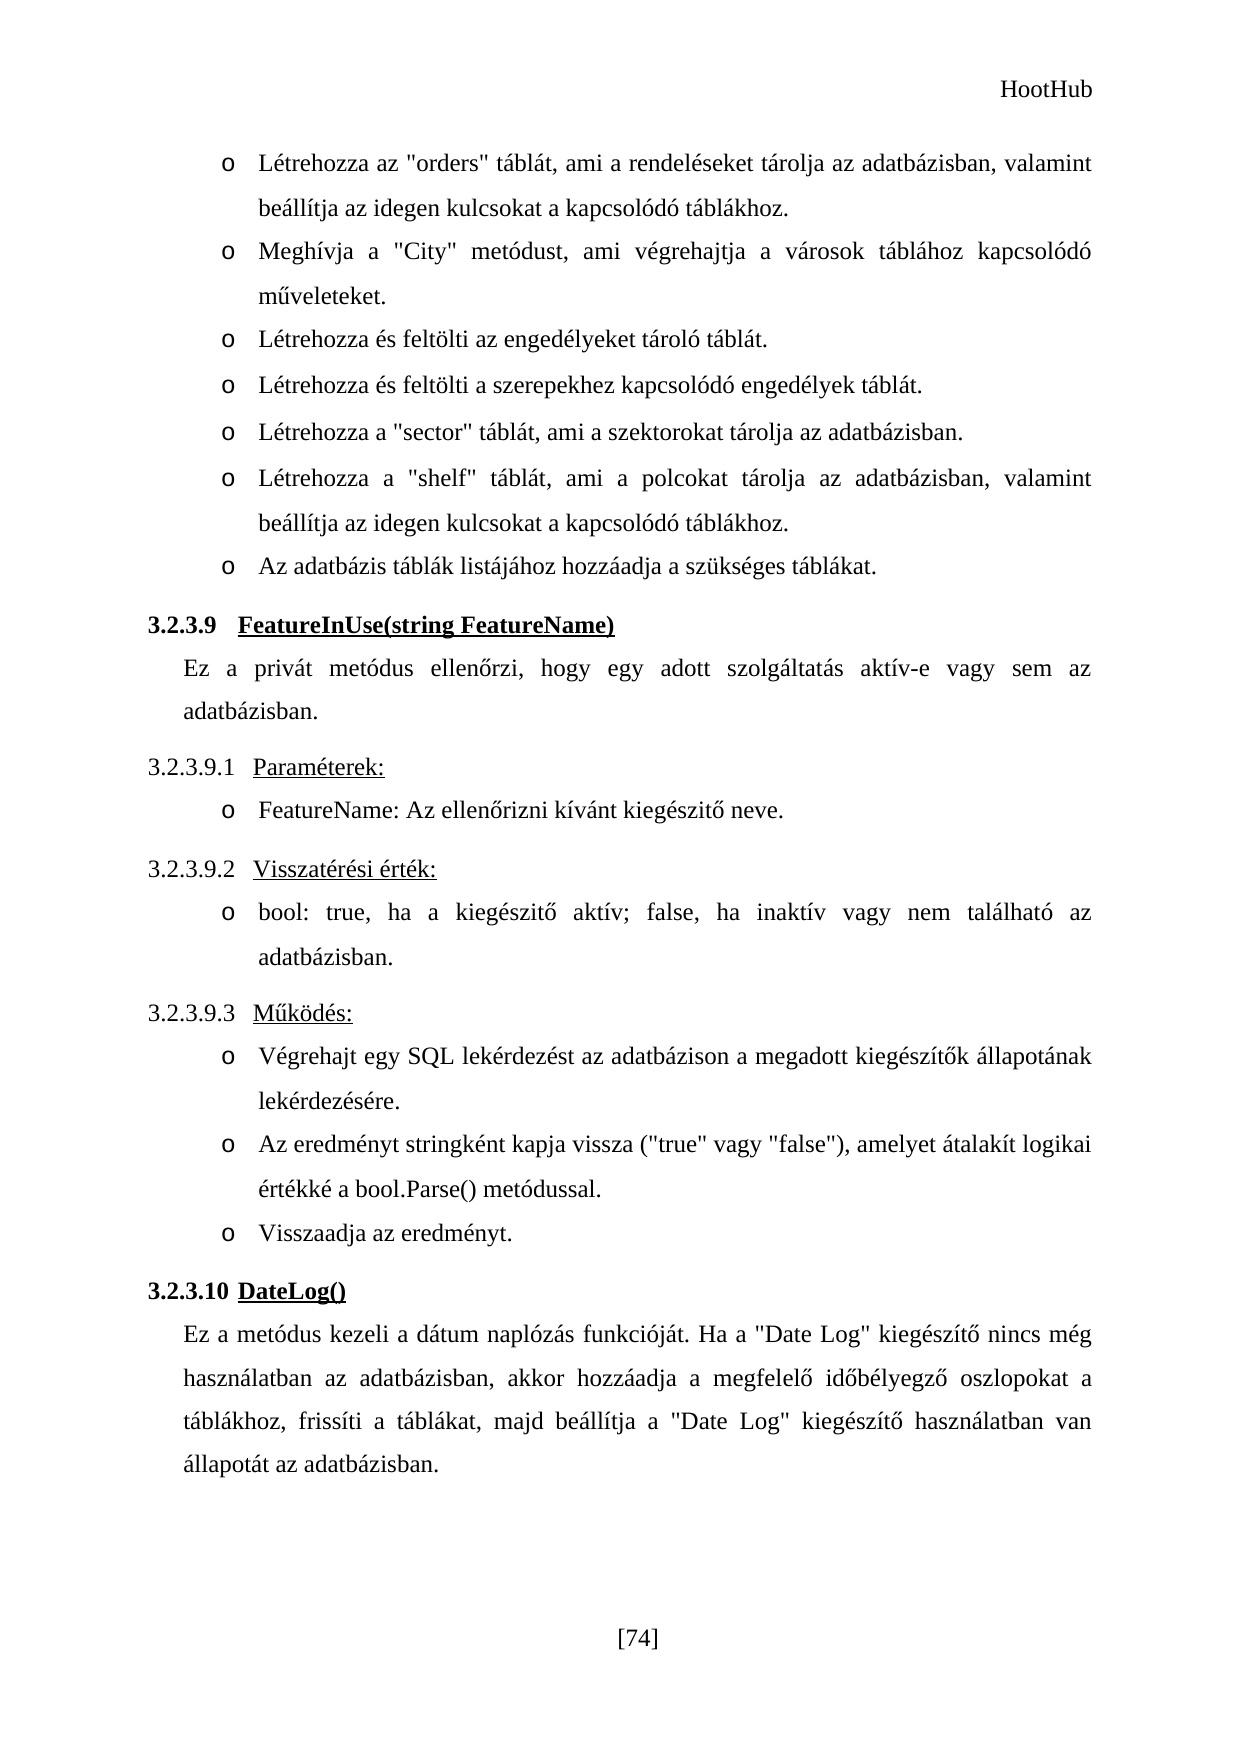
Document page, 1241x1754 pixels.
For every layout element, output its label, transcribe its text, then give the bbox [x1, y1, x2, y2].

list Meghívja a "City" metódust, ami végrehajtja a városok táblához kapcsolódó műveleteket. [221, 236, 1093, 310]
subtitle FeatureInUse(string FeatureName) [148, 610, 1093, 639]
subtitle DateLog() [148, 1276, 1093, 1305]
list Létrehozza a "shelf" táblát, ami a polcokat tárolja az adatbázisban, valamint beállítja az idegen kulcsokat a kapcsolódó táblákhoz. [221, 463, 1093, 537]
subtitle Működés: [148, 998, 1093, 1027]
list Végrehajt egy SQL lekérdezést az adatbázison a megadott kiegészítők állapotának lekérdezésére. [221, 1041, 1093, 1115]
text Ez a metódus kezeli a dátum naplózás funkcióját. Ha a "Date Log" kiegészítő nincs még használatban az adatbázisban, akkor hozzáadja a megfelelő időbélyegző oszlopokat a táblákhoz, frissíti a táblákat, majd beállítja a "Date Log" kiegészítő használatban van állapotát az adatbázisban. [183, 1319, 1093, 1478]
text Ez a privát metódus ellenőrzi, hogy egy adott szolgáltatás aktív-e vagy sem az adatbázisban. [183, 653, 1093, 725]
subtitle Visszatérési érték: [148, 854, 1093, 883]
list Az eredményt stringként kapja vissza ("true" vagy "false"), amelyet átalakít logikai értékké a bool.Parse() metódussal. [221, 1129, 1093, 1203]
list bool: true, ha a kiegészitő aktív; false, ha inaktív vagy nem található az adatbázisban. [221, 897, 1093, 971]
subtitle Paraméterek: [148, 752, 1093, 781]
list Létrehozza és feltölti a szerepekhez kapcsolódó engedélyek táblát. [221, 371, 1093, 401]
list FeatureName: Az ellenőrizni kívánt kiegészitő neve. [221, 795, 1093, 826]
list Létrehozza az "orders" táblát, ami a rendeléseket tárolja az adatbázisban, valamint beállítja az idegen kulcsokat a kapcsolódó táblákhoz. [221, 148, 1093, 222]
list Létrehozza a "sector" táblát, ami a szektorokat tárolja az adatbázisban. [221, 417, 1093, 448]
list Létrehozza és feltölti az engedélyeket tároló táblát. [221, 324, 1093, 355]
list Az adatbázis táblák listájához hozzáadja a szükséges táblákat. [221, 551, 1093, 582]
list Visszaadja az eredményt. [221, 1218, 1093, 1248]
